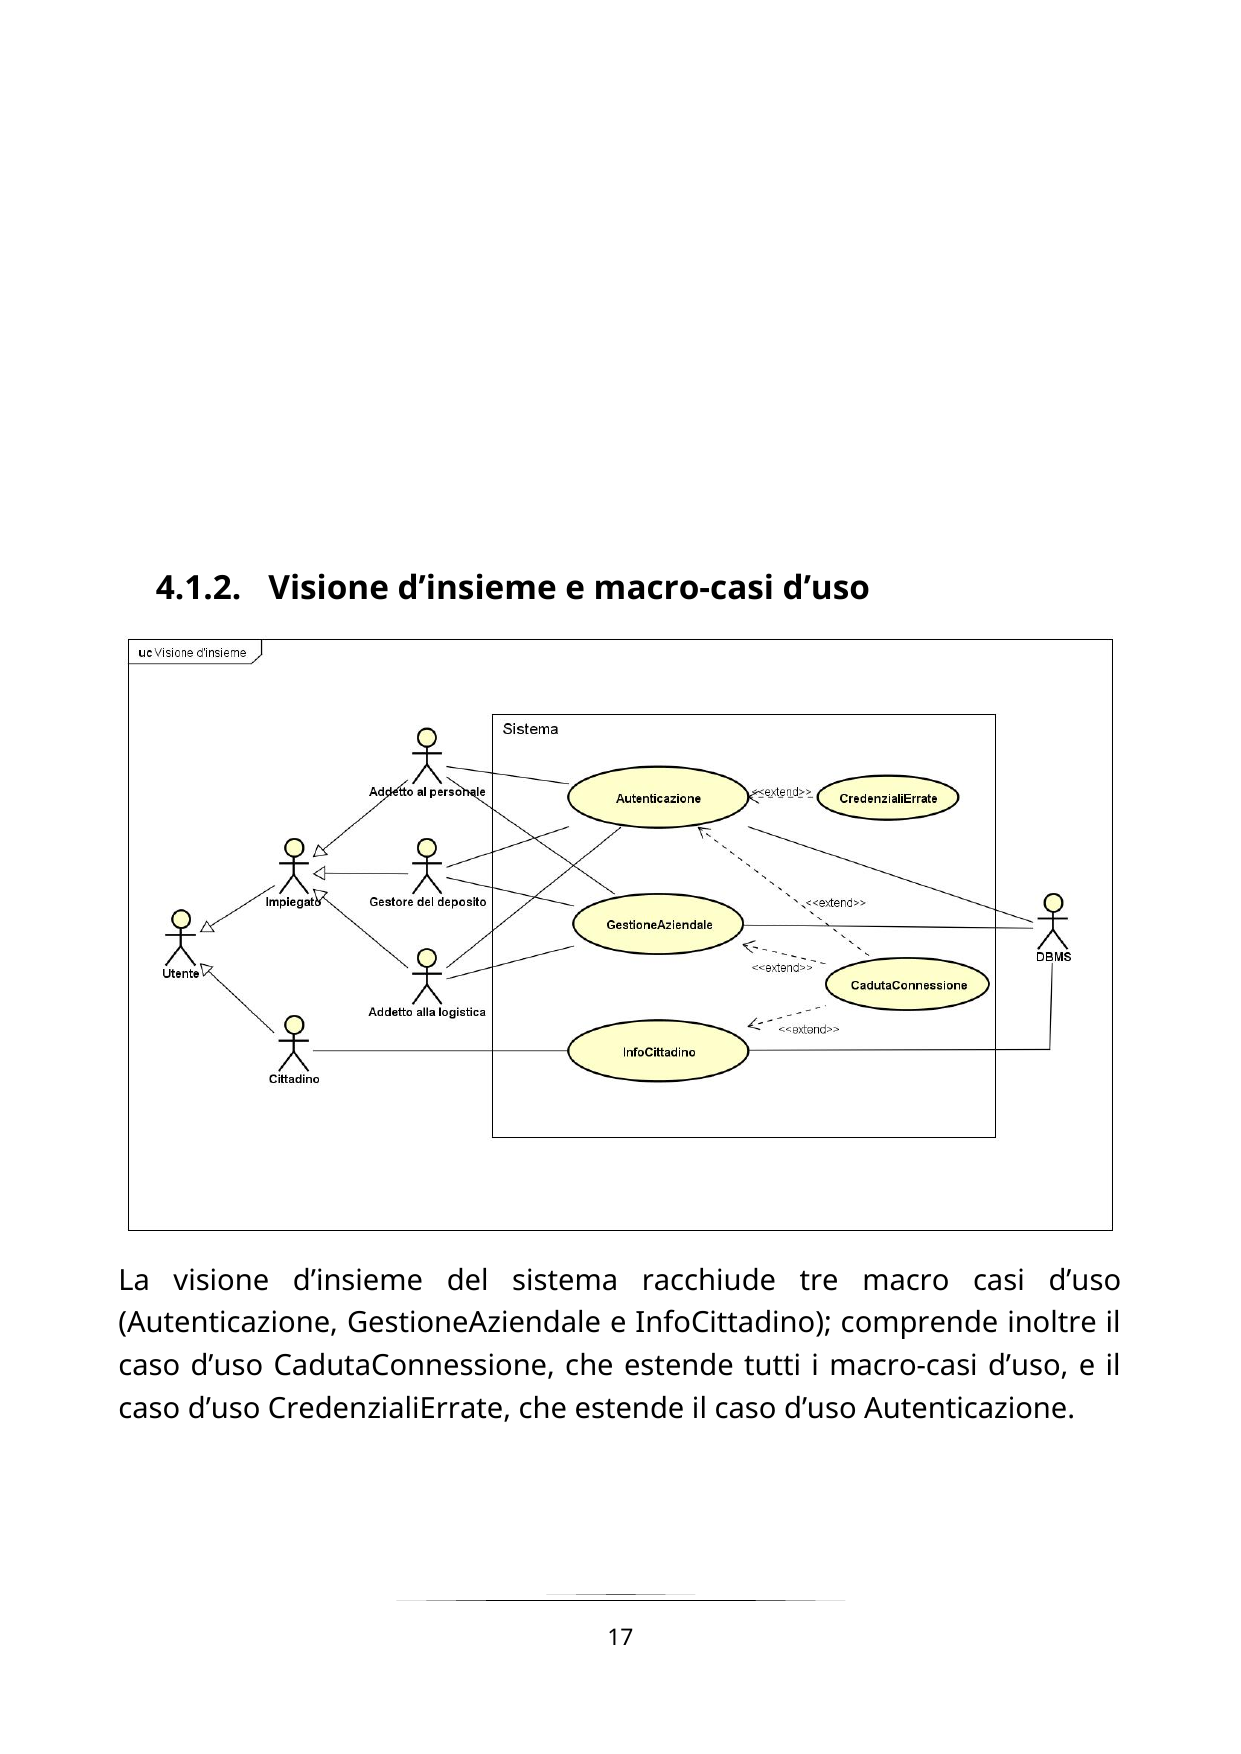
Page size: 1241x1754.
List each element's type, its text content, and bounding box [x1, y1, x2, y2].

text La visione d’insieme del sistema racchiude tre macro casi d’uso (Autenticazione, GestioneAziendale e InfoCittadino); comprende inoltre il caso d’uso CadutaConnessione, che estende tutti i macro-casi d’uso, e il caso d’uso CredenzialiErrate, che estende il caso d’uso Autenticazione. [118, 1259, 1122, 1427]
list Visione d’insieme e macro-casi d’uso [156, 564, 1122, 609]
picture [118, 629, 1122, 1240]
